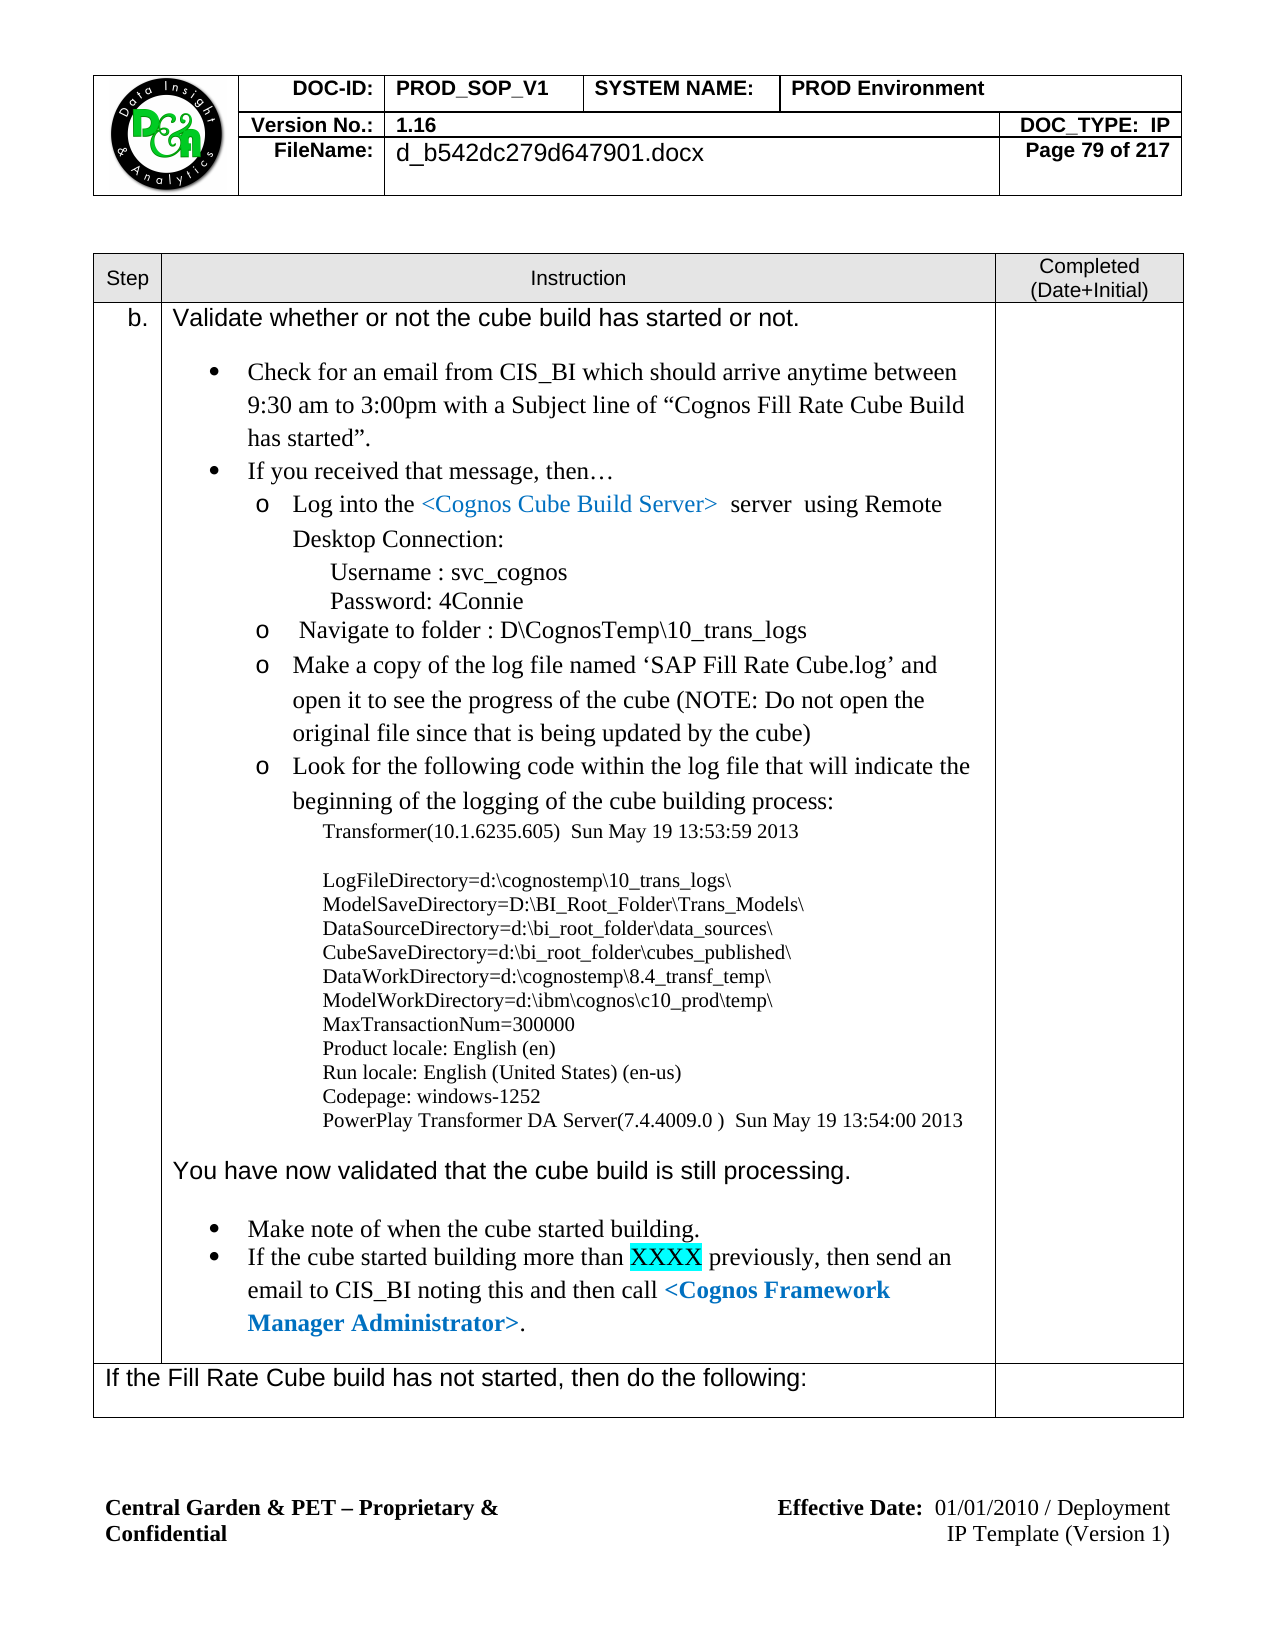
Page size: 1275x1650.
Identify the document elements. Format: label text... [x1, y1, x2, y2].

table_cell [996, 1364, 1183, 1417]
table_cell Validate whether or not the cube build has started or not. Check for an email from CIS_BI which should arrive anytime between 9:30 am to 3:00pm with a Subject line of “Cognos Fill Rate Cube Build has started”. If you received that message, then… Log into the <Cognos Cube Build Server> server using Remote Desktop Connection: Username : svc_cognos Password: 4Connie Navigate to folder : D\CognosTemp\10_trans_logs Make a copy of the log file named ‘SAP Fill Rate Cube.log’ and open it to see the progress of the cube (NOTE: Do not open the original file since that is being updated by the cube) Look for the following code within the log file that will indicate the beginning of the logging of the cube building process: Transformer(10.1.6235.605) Sun May 19 13:53:59 2013 LogFileDirectory=d:\cognostemp\10_trans_logs\ ModelSaveDirectory=D:\BI_Root_Folder\Trans_Models\ DataSourceDirectory=d:\bi_root_folder\data_sources\ CubeSaveDirectory=d:\bi_root_folder\cubes_published\ DataWorkDirectory=d:\cognostemp\8.4_transf_temp\ ModelWorkDirectory=d:\ibm\cognos\c10_prod\temp\ MaxTransactionNum=300000 Product locale: English (en) Run locale: English (United States) (en-us) Codepage: windows-1252 PowerPlay Transformer DA Server(7.4.4009.0 ) Sun May 19 13:54:00 2013 You have now validated that the cube build is still processing. Make note of when the cube started building. If the cube started building more than XXXX previously, then send an email to CIS_BI noting this and then call <Cognos Framework Manager Administrator>. [162, 303, 995, 1362]
table_header Completed (Date+Initial) [996, 254, 1183, 302]
table_header Step [94, 254, 161, 302]
table_cell [996, 303, 1183, 1362]
table_header Instruction [162, 254, 995, 302]
picture [108, 76, 227, 195]
table_cell If the Fill Rate Cube build has not started, then do the following: [94, 1364, 995, 1417]
table_cell b. [94, 303, 161, 1362]
